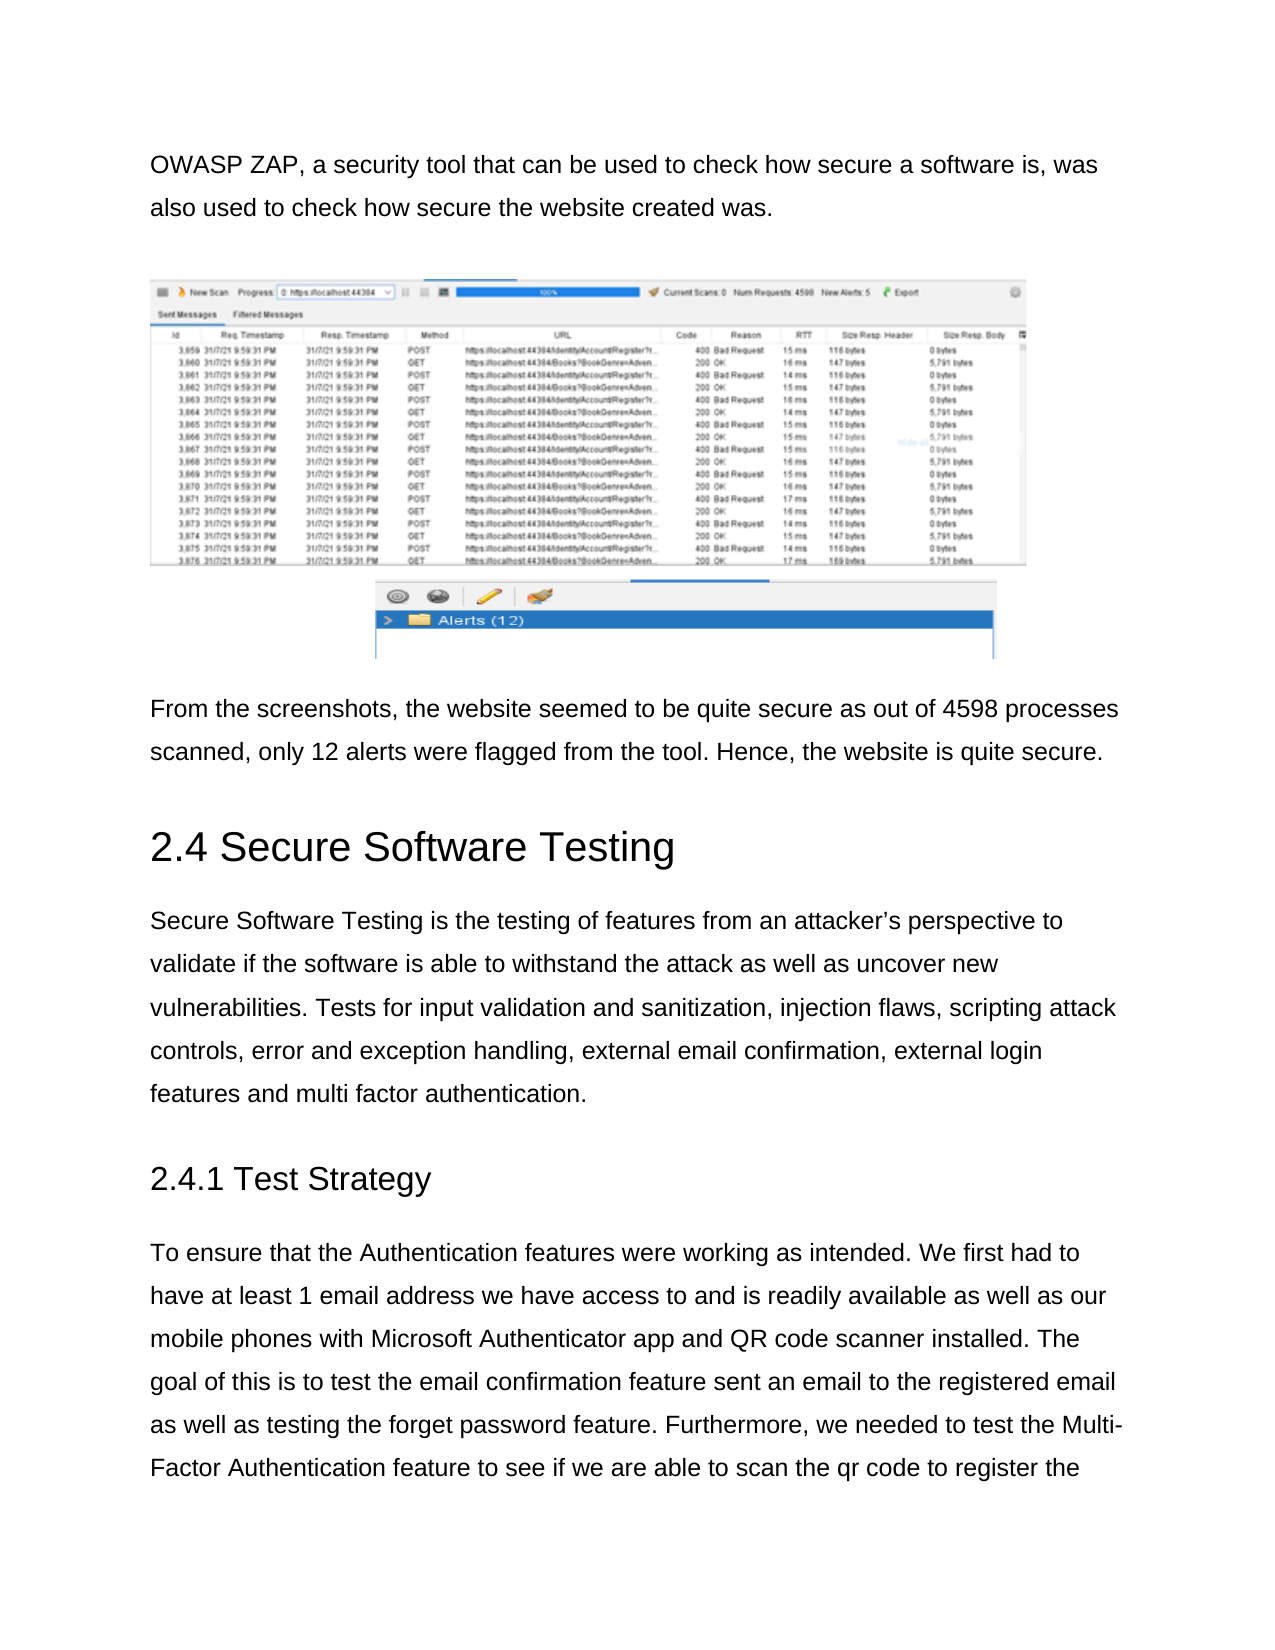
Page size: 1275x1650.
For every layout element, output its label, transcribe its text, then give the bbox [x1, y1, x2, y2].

text OWASP ZAP, a security tool that can be used to check how secure a software is, was also used to check how secure the website created was. [150, 150, 1125, 222]
text From the screenshots, the website seemed to be quite secure as out of 4598 processes scanned, only 12 alerts were flagged from the tool. Hence, the website is quite secure. [150, 694, 1125, 766]
picture [375, 579, 997, 659]
subtitle 2.4.1 Test Strategy [150, 1159, 1125, 1198]
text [150, 1238, 1125, 1482]
picture [150, 279, 1027, 566]
text Secure Software Testing is the testing of features from an attacker’s perspective to validate if the software is able to withstand the attack as well as uncover new vulnerabilities. Tests for input validation and sanitization, injection flaws, scripting attack controls, error and exception handling, external email confirmation, external login features and multi factor authentication. [150, 906, 1125, 1107]
subtitle 2.4 Secure Software Testing [150, 822, 1125, 870]
